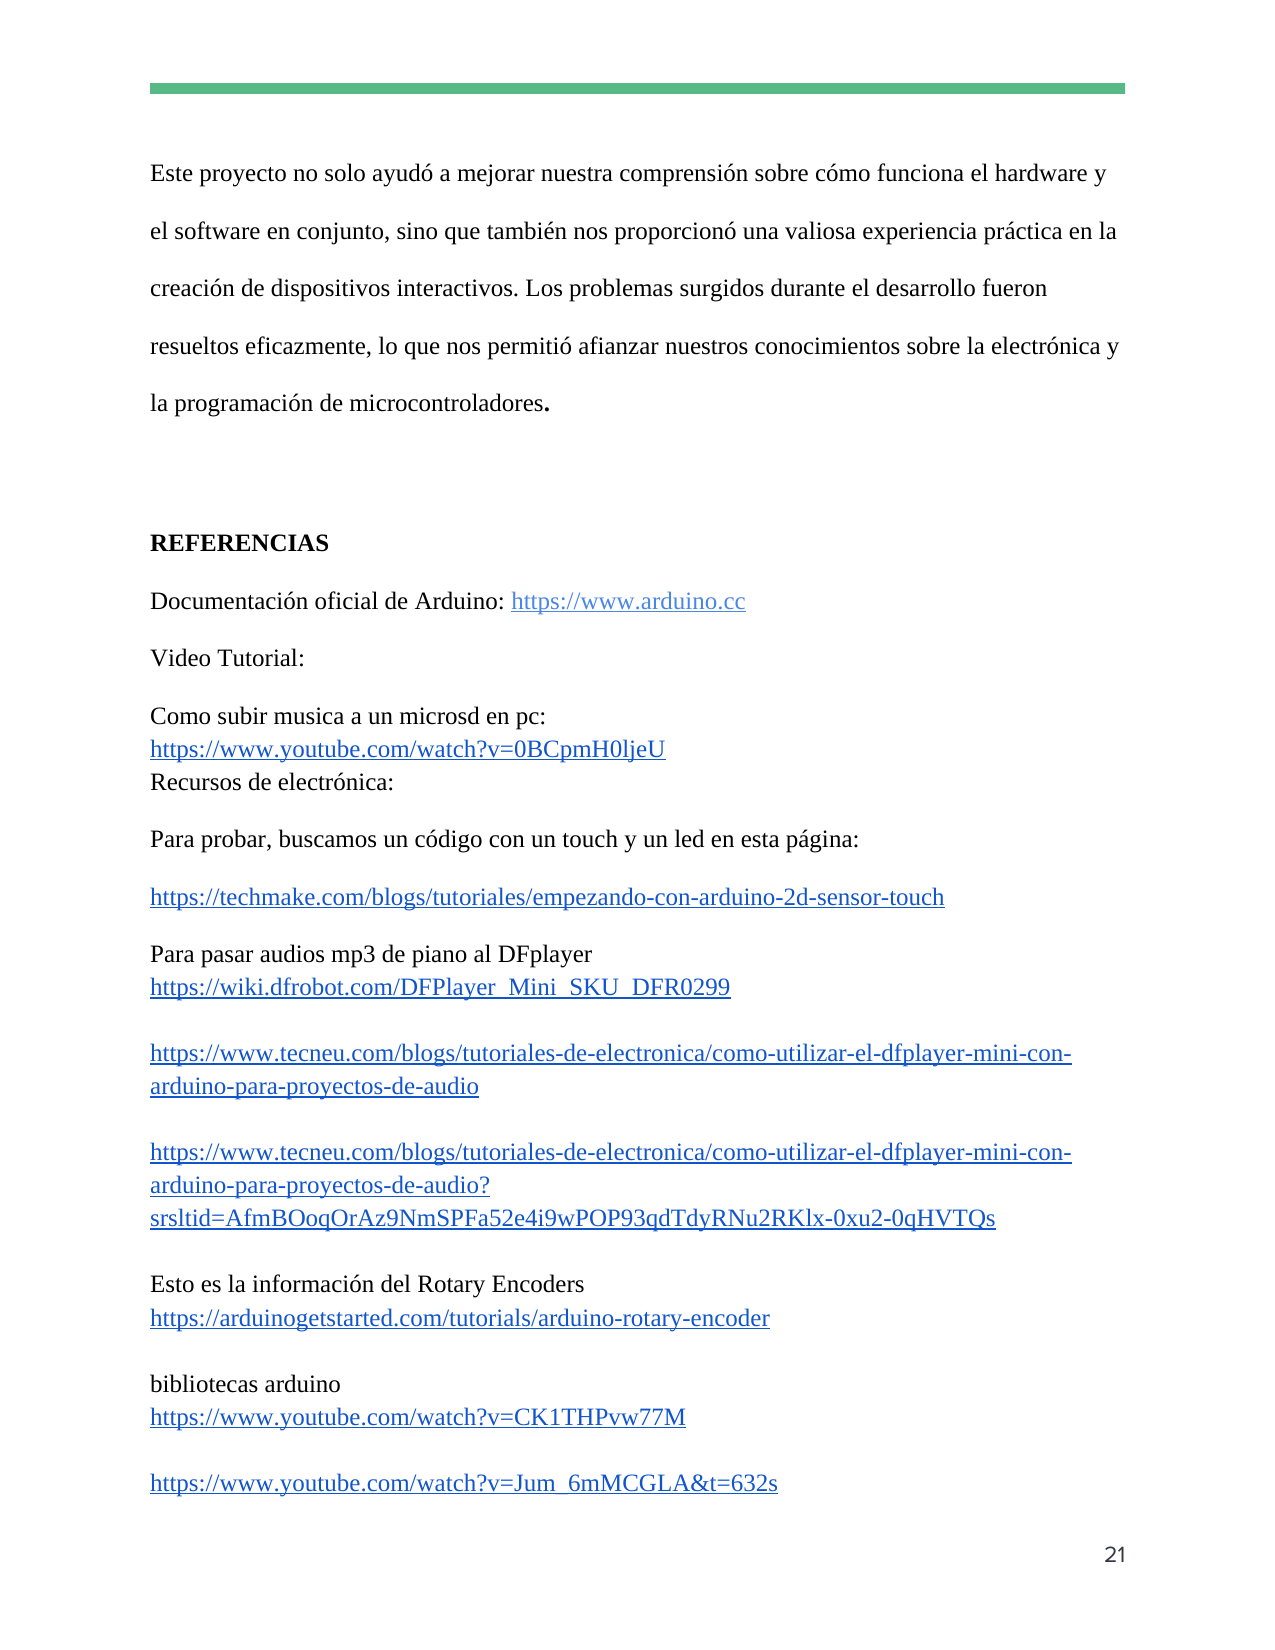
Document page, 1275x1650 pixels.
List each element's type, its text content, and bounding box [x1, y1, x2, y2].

text https://arduinogetstarted.com/tutorials/arduino-rotary-encoder [150, 1303, 1125, 1331]
text Recursos de electrónica: [150, 767, 1125, 796]
text https://www.tecneu.com/blogs/tutoriales-de-electronica/como-utilizar-el-dfplayer-mini-con-arduino-para-proyectos-de-audio [150, 1038, 1125, 1100]
text https://www.youtube.com/watch?v=0BCpmH0ljeU [150, 734, 1125, 763]
text Esto es la información del Rotary Encoders [150, 1269, 1125, 1298]
text https://www.youtube.com/watch?v=CK1THPvw77M [150, 1402, 1125, 1430]
text https://www.youtube.com/watch?v=Jum_6mMCGLA&t=632s [150, 1468, 1125, 1496]
text https://www.tecneu.com/blogs/tutoriales-de-electronica/como-utilizar-el-dfplayer-mini-con-arduino-para-proyectos-de-audio?srsltid=AfmBOoqOrAz9NmSPFa52e4i9wPOP93qdTdyRNu2RKlx-0xu2-0qHVTQs [150, 1137, 1125, 1232]
text Como subir musica a un microsd en pc: [150, 701, 1125, 729]
text Este proyecto no solo ayudó a mejorar nuestra comprensión sobre cómo funciona el hardware y el software en conjunto, sino que también nos proporcionó una valiosa experiencia práctica en la creación de dispositivos interactivos. Los problemas surgidos durante el desarrollo fueron resueltos eficazmente, lo que nos permitió afianzar nuestros conocimientos sobre la electrónica y la programación de microcontroladores. [150, 158, 1125, 417]
text Para pasar audios mp3 de piano al DFplayer https://wiki.dfrobot.com/DFPlayer_Mini_SKU_DFR0299 [150, 939, 1125, 1001]
text bibliotecas arduino [150, 1369, 1125, 1397]
text REFERENCIAS [150, 528, 1125, 557]
text Para probar, buscamos un código con un touch y un led en esta página: [150, 824, 1125, 853]
picture [150, 83, 1125, 94]
text Video Tutorial: [150, 643, 1125, 672]
text https://techmake.com/blogs/tutoriales/empezando-con-arduino-2d-sensor-touch [150, 882, 1125, 911]
text Documentación oficial de Arduino: https://www.arduino.cc [150, 586, 1125, 614]
